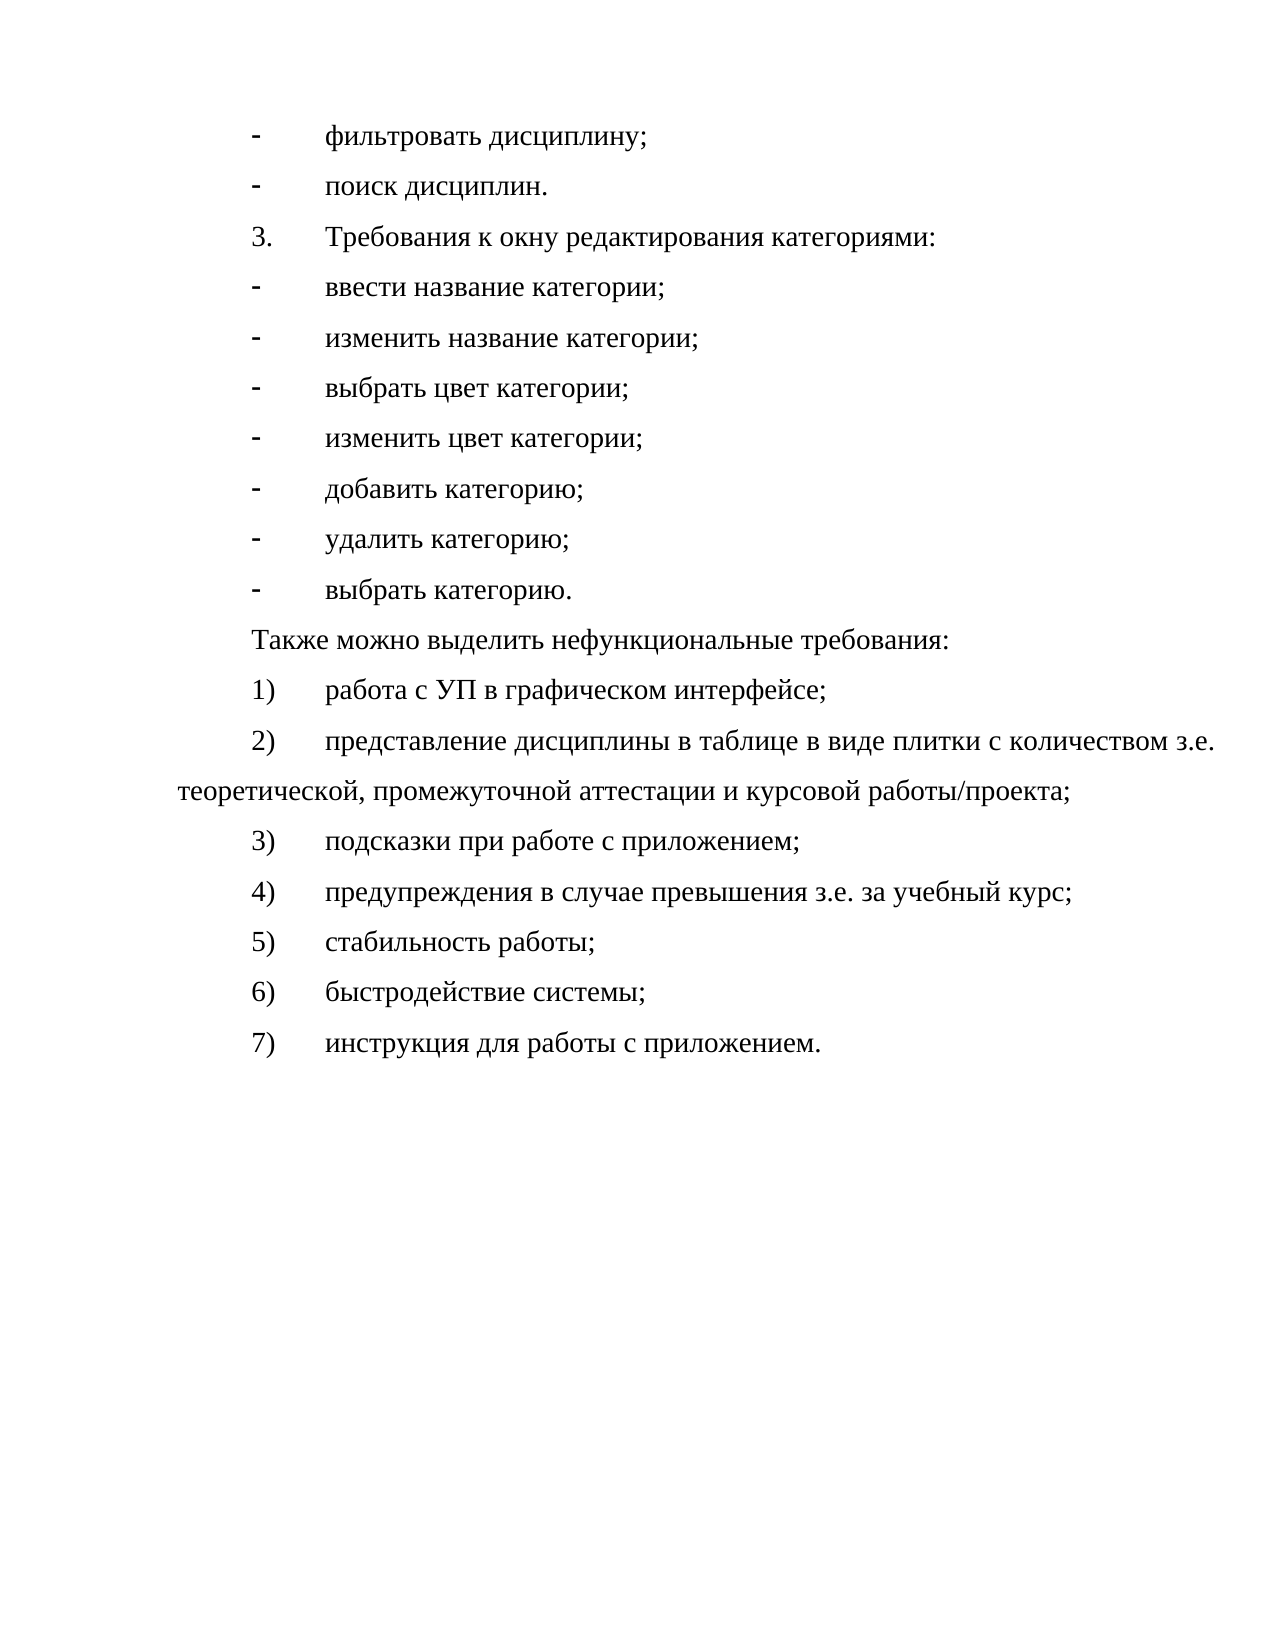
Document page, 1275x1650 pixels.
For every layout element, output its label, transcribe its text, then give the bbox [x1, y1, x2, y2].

list изменить название категории; [177, 320, 1216, 353]
list предупреждения в случае превышения з.е. за учебный курс; [177, 874, 1216, 907]
list стабильность работы; [177, 924, 1216, 958]
list изменить цвет категории; [177, 421, 1216, 454]
list ввести название категории; [177, 269, 1216, 303]
list работа с УП в графическом интерфейсе; [177, 672, 1216, 706]
list выбрать цвет категории; [177, 370, 1216, 404]
list добавить категорию; [177, 471, 1216, 504]
list Требования к окну редактирования категориями: [177, 219, 1216, 252]
list удалить категорию; [177, 521, 1216, 555]
list быстродействие системы; [177, 974, 1216, 1008]
list выбрать категорию. [177, 572, 1216, 605]
list подсказки при работе с приложением; [177, 823, 1216, 857]
list инструкция для работы с приложением. [177, 1025, 1216, 1058]
list фильтровать дисциплину; [177, 118, 1216, 152]
text Также можно выделить нефункциональные требования: [177, 622, 1216, 656]
list поиск дисциплин. [177, 168, 1216, 202]
list представление дисциплины в таблице в виде плитки с количеством з.е. теоретической, промежуточной аттестации и курсовой работы/проекта; [177, 723, 1216, 807]
